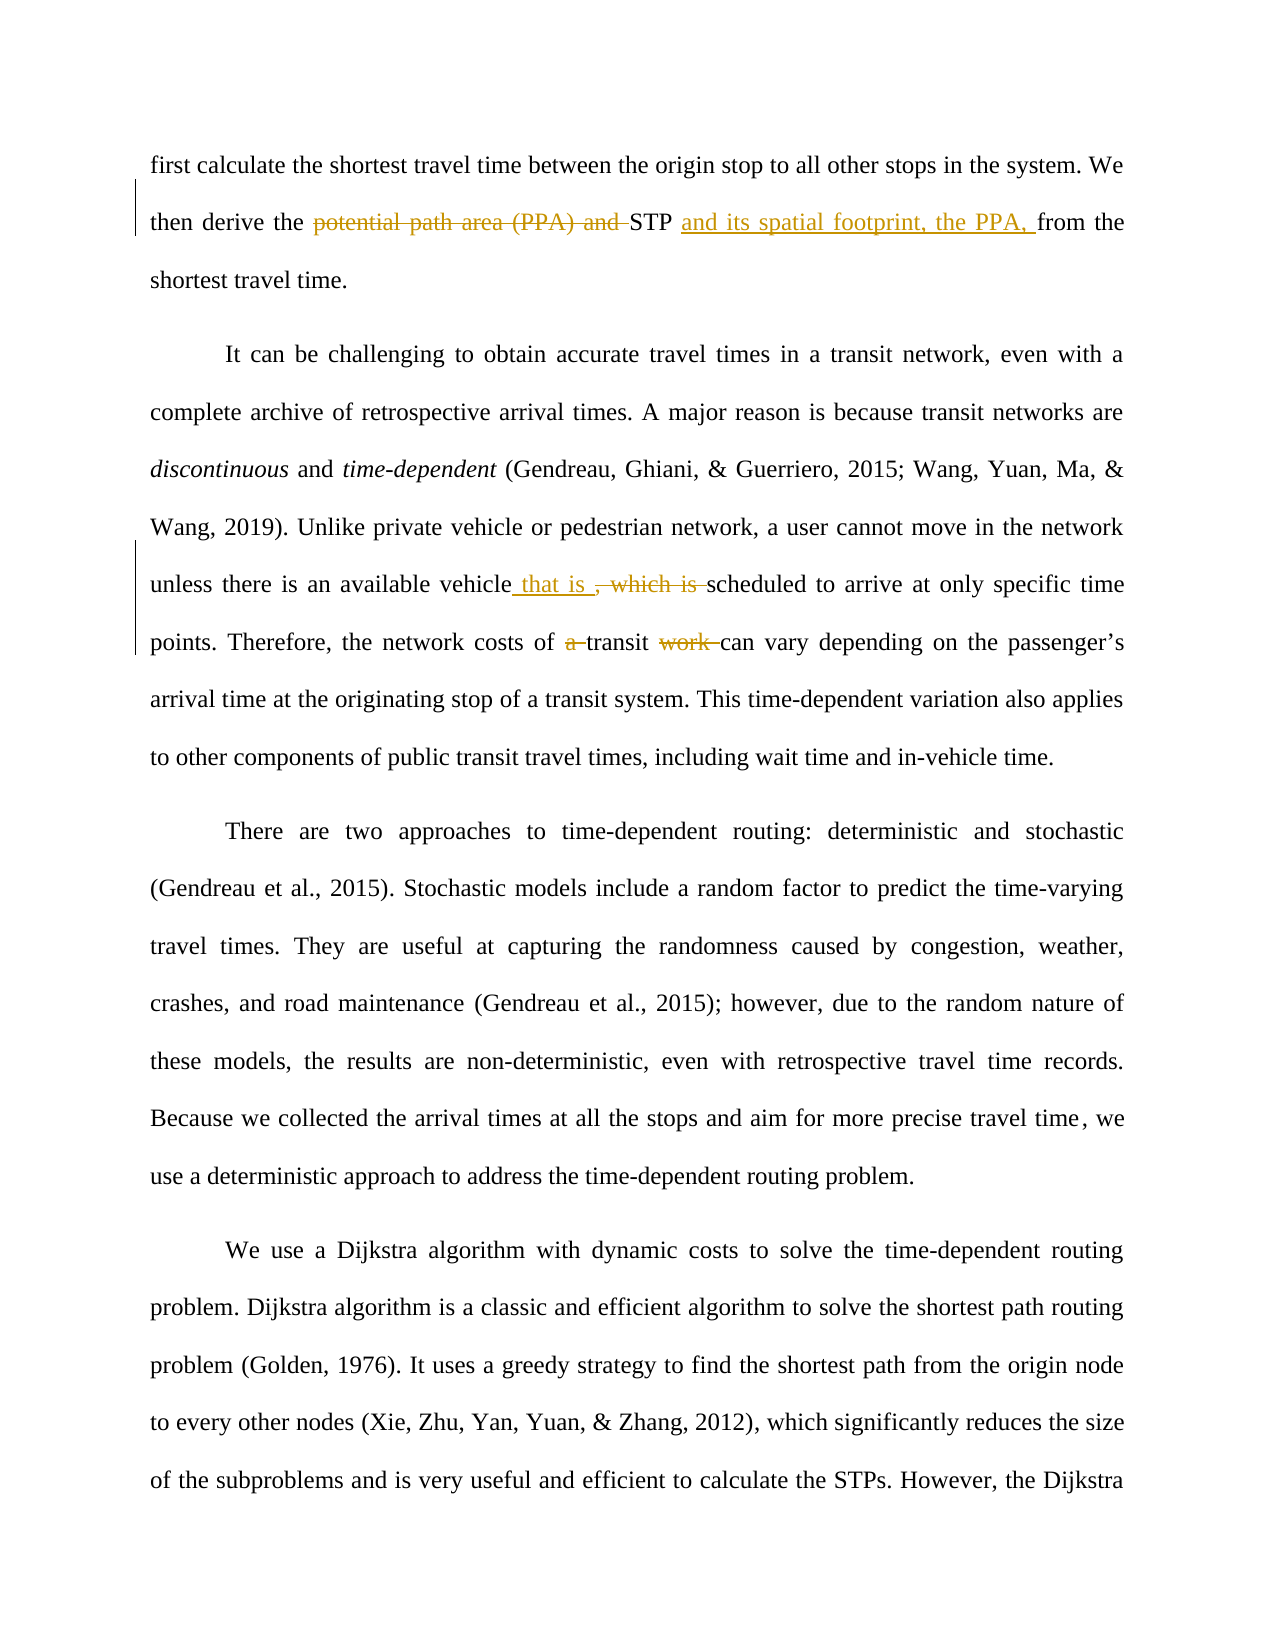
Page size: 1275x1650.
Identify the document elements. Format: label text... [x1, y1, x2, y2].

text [150, 1235, 1125, 1494]
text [150, 150, 1125, 294]
text It can be challenging to obtain accurate travel times in a transit network, even with a complete archive of retrospective arrival times. A major reason is because transit networks are discontinuous and time-dependent (Gendreau, Ghiani, & Guerriero, 2015; Wang, Yuan, Ma, & Wang, 2019). Unlike private vehicle or pedestrian network, a user cannot move in the network unless there is an available vehiclescheduled to arrive at only specific time points. Therefore, the network costs of transit can vary depending on the passenger’s arrival time at the originating stop of a transit system. This time-dependent variation also applies to other components of public transit travel times, including wait time and in-vehicle time. [150, 339, 1125, 770]
text There are two approaches to time-dependent routing: deterministic and stochastic (Gendreau et al., 2015). Stochastic models include a random factor to predict the time-varying travel times. They are useful at capturing the randomness caused by congestion, weather, crashes, and road maintenance (Gendreau et al., 2015); however, due to the random nature of these models, the results are non-deterministic, even with retrospective travel time records. Because we collected the arrival times at all the stops and aim for more precise travel time, we use a deterministic approach to address the time-dependent routing problem. [150, 816, 1125, 1189]
